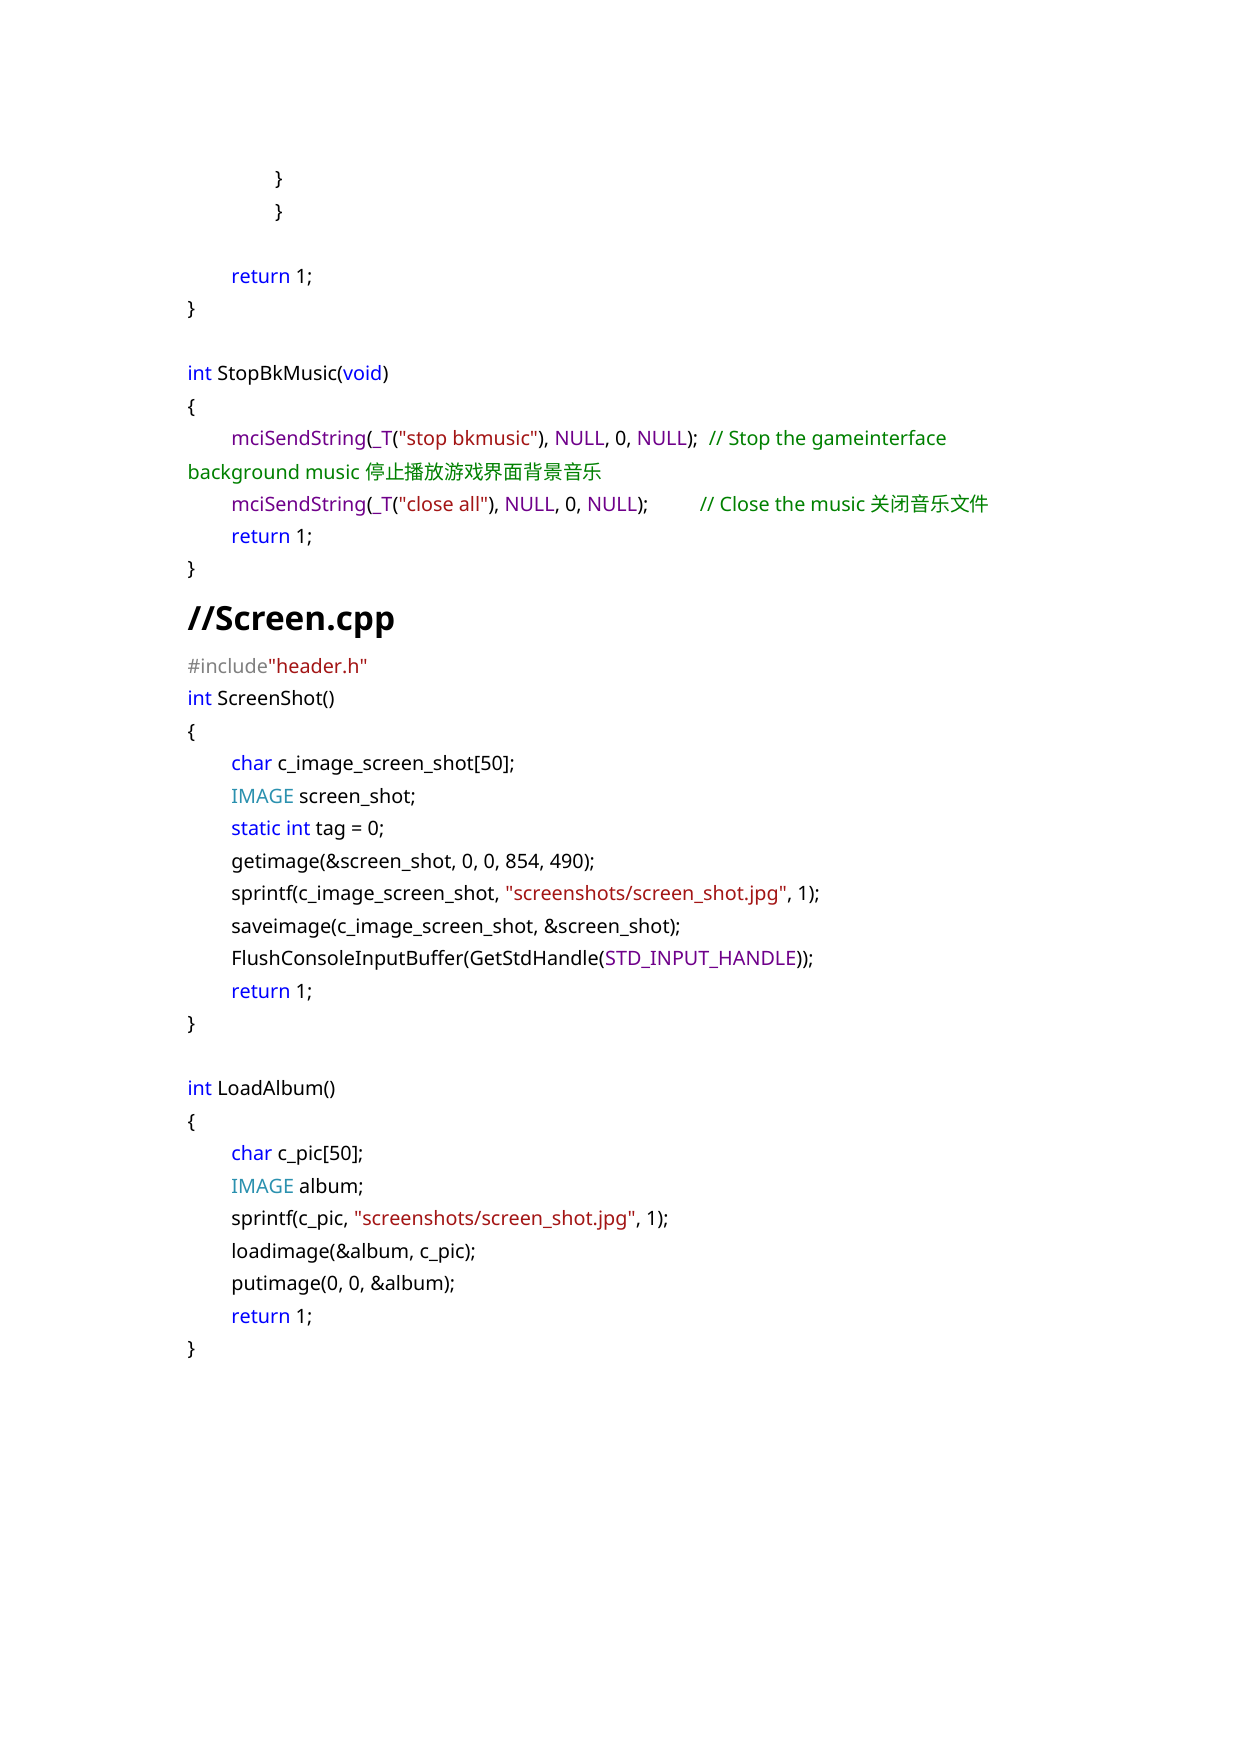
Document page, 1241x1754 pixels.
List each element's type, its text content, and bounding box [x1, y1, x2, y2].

text { [187, 714, 1053, 747]
text mciSendString(_T("stop bkmusic"), NULL, 0, NULL); // Stop the gameinterface background music 停止播放游戏界面背景音乐 [187, 422, 1053, 487]
text } [187, 1007, 1053, 1039]
text putimage(0, 0, &album); [187, 1267, 1053, 1299]
text } [187, 194, 1053, 227]
text int LoadAlbum() [187, 1072, 1053, 1104]
text loadimage(&album, c_pic); [187, 1234, 1053, 1267]
text static int tag = 0; [187, 812, 1053, 844]
text //Screen.cpp [187, 584, 1053, 649]
text sprintf(c_image_screen_shot, "screenshots/screen_shot.jpg", 1); [187, 877, 1053, 909]
text IMAGE screen_shot; [187, 779, 1053, 812]
text { [187, 1104, 1053, 1137]
text mciSendString(_T("close all"), NULL, 0, NULL); // Close the music 关闭音乐文件 [187, 487, 1053, 519]
text } [187, 1332, 1053, 1364]
text FlushConsoleInputBuffer(GetStdHandle(STD_INPUT_HANDLE)); [187, 942, 1053, 974]
text return 1; [187, 519, 1053, 552]
text { [187, 389, 1053, 422]
text #include"header.h" [187, 649, 1053, 682]
text return 1; [187, 974, 1053, 1007]
text } [187, 162, 1053, 194]
text char c_image_screen_shot[50]; [187, 747, 1053, 779]
text } [187, 552, 1053, 584]
text } [187, 292, 1053, 324]
text char c_pic[50]; [187, 1137, 1053, 1169]
text int StopBkMusic(void) [187, 357, 1053, 389]
text int ScreenShot() [187, 682, 1053, 714]
text IMAGE album; [187, 1169, 1053, 1202]
text getimage(&screen_shot, 0, 0, 854, 490); [187, 844, 1053, 877]
text return 1; [187, 1299, 1053, 1332]
text sprintf(c_pic, "screenshots/screen_shot.jpg", 1); [187, 1202, 1053, 1234]
text saveimage(c_image_screen_shot, &screen_shot); [187, 909, 1053, 942]
text return 1; [187, 259, 1053, 292]
